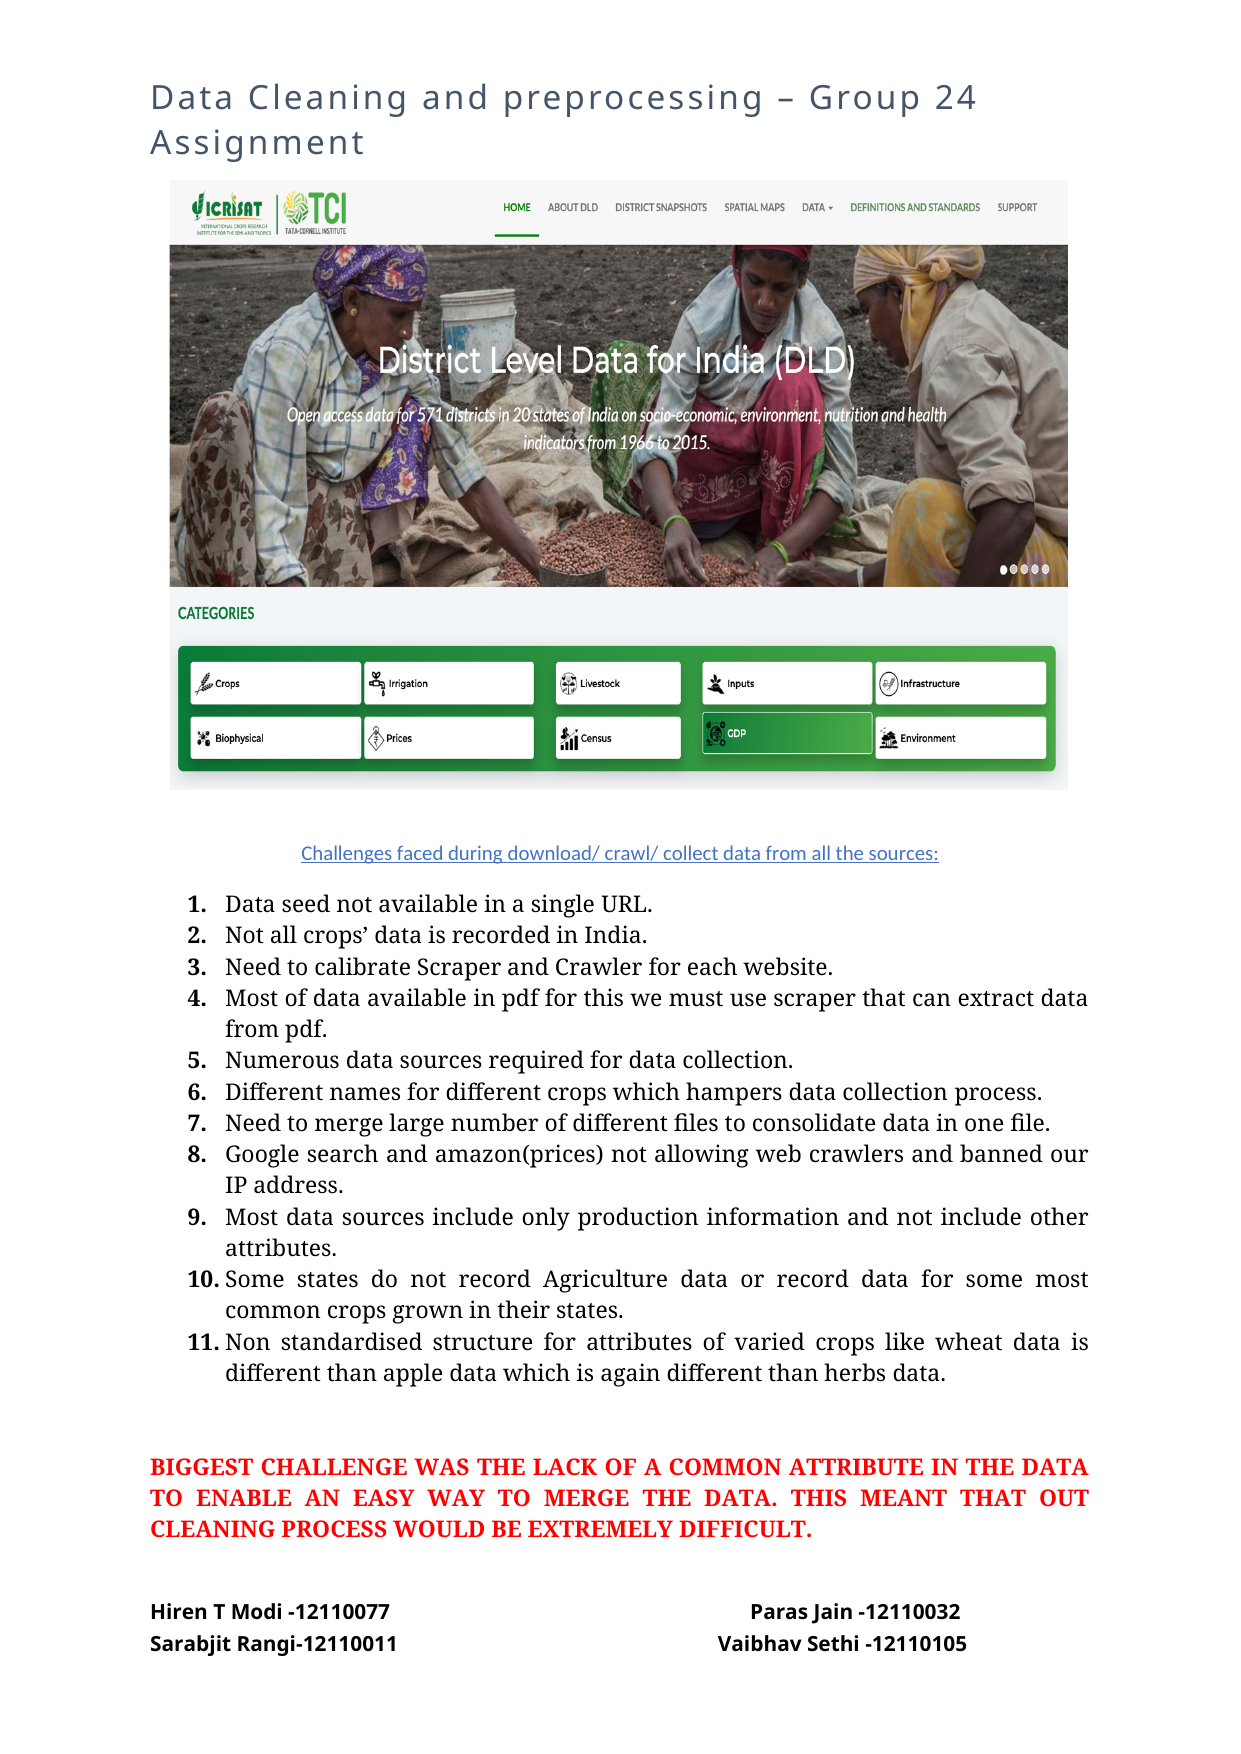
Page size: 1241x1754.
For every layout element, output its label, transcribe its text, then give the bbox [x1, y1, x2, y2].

list Most data sources include only production information and not include other attributes. [187, 1201, 1090, 1263]
list Non standardised structure for attributes of varied crops like wheat data is different than apple data which is again different than herbs data. [187, 1326, 1090, 1388]
list Some states do not record Agriculture data or record data for some most common crops grown in their states. [187, 1263, 1090, 1326]
list Different names for different crops which hampers data collection process. [187, 1076, 1090, 1107]
list Numerous data sources required for data collection. [187, 1044, 1090, 1076]
list Not all crops’ data is recorded in India. [187, 919, 1090, 951]
list Most of data available in pdf for this we must use scraper that can extract data from pdf. [187, 982, 1090, 1044]
list Data seed not available in a single URL. [187, 888, 1090, 919]
text Challenges faced during download/ crawl/ collect data from all the sources: [150, 840, 1090, 866]
text BIGGEST CHALLENGE WAS THE LACK OF A COMMON ATTRIBUTE IN THE DATA TO ENABLE AN EASY WAY TO MERGE THE DATA. THIS MEANT THAT OUT CLEANING PROCESS WOULD BE EXTREMELY DIFFICULT. [150, 1451, 1090, 1544]
list Google search and amazon(prices) not allowing web crawlers and banned our IP address. [187, 1138, 1090, 1201]
list Need to merge large number of different files to consolidate data in one file. [187, 1107, 1090, 1138]
list Need to calibrate Scraper and Crawler for each website. [187, 951, 1090, 982]
picture [169, 180, 1068, 790]
